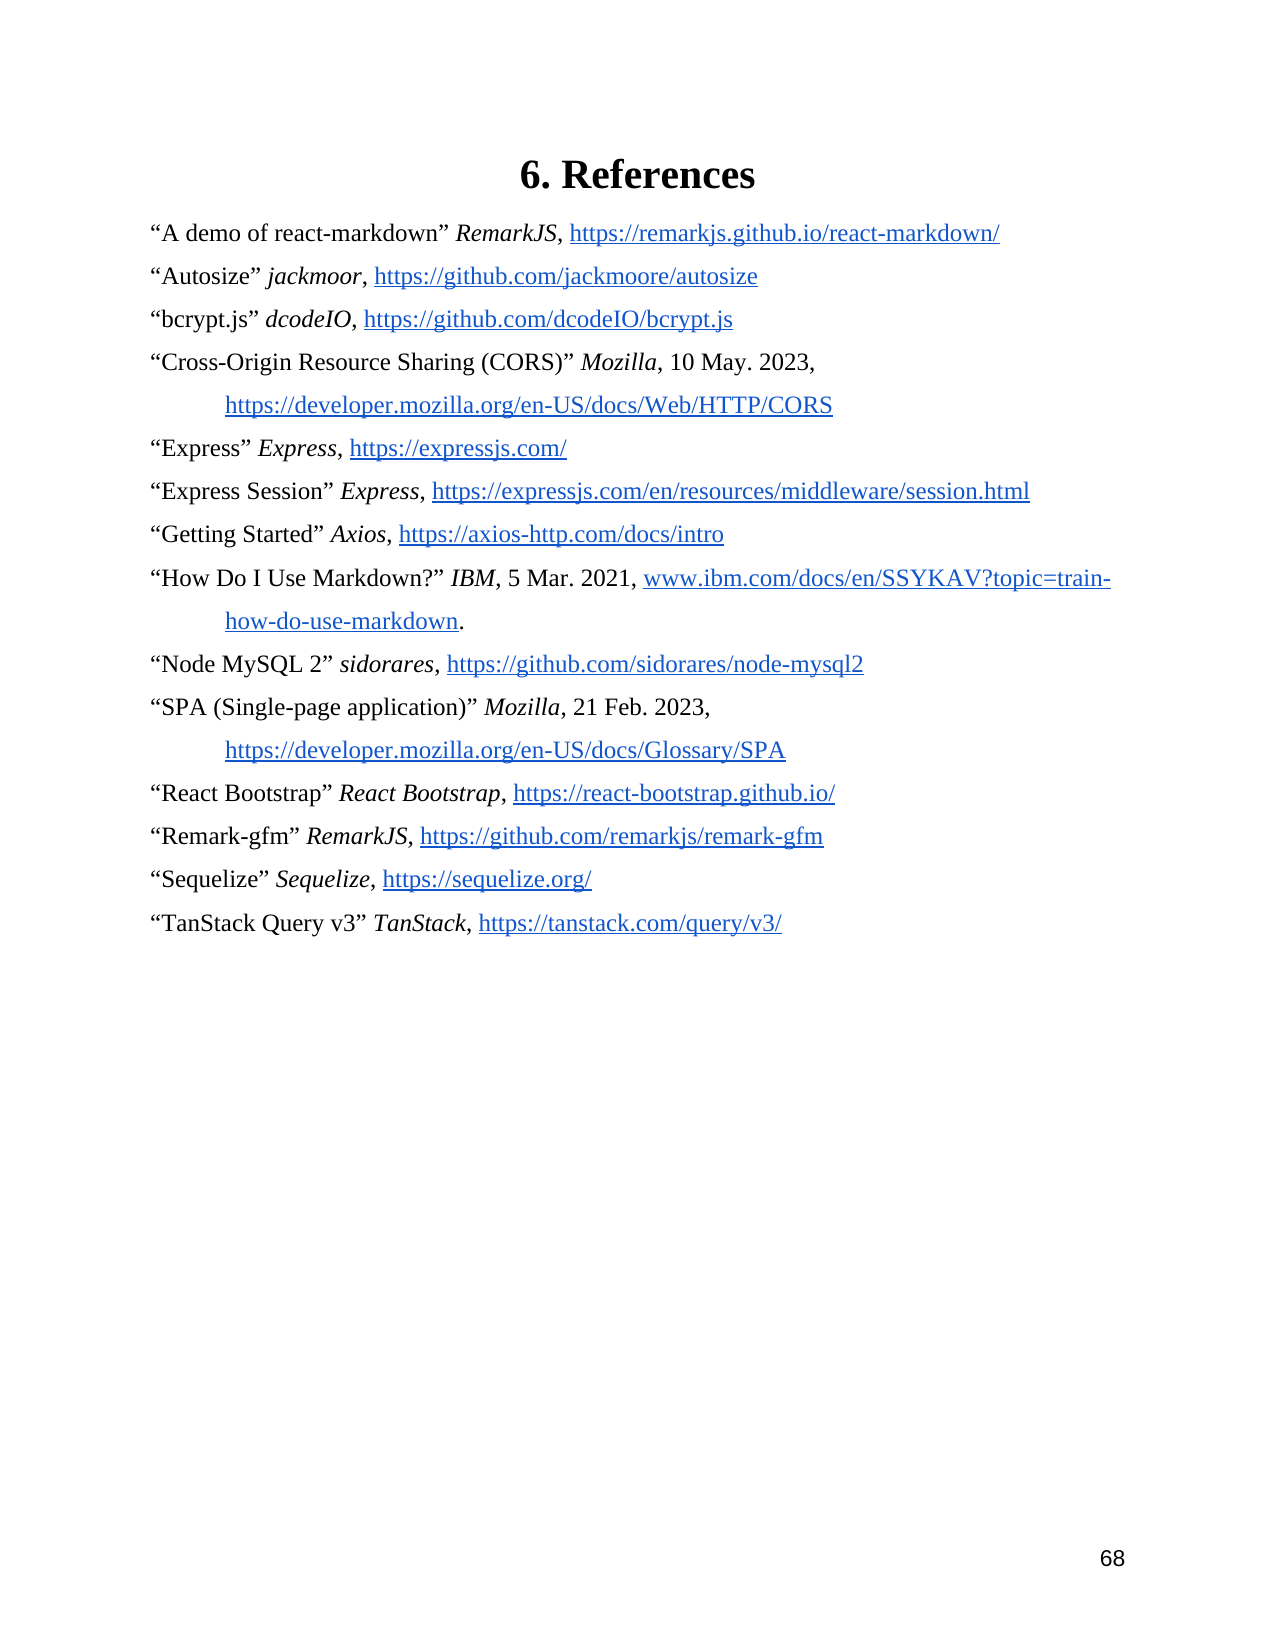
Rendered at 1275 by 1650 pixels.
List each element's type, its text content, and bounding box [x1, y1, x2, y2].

text “Node MySQL 2” sidorares, https://github.com/sidorares/node-mysql2 [150, 649, 1125, 678]
text “A demo of react-markdown” RemarkJS, https://remarkjs.github.io/react-markdown/ [150, 218, 1125, 246]
text “bcrypt.js” dcodeIO, https://github.com/dcodeIO/bcrypt.js [150, 304, 1125, 333]
text “Cross-Origin Resource Sharing (CORS)” Mozilla, 10 May. 2023, https://developer.mozilla.org/en-US/docs/Web/HTTP/CORS [150, 347, 1125, 419]
text “Express” Express, https://expressjs.com/ [150, 433, 1125, 462]
text “Sequelize” Sequelize, https://sequelize.org/ [150, 864, 1125, 893]
subtitle 6. References [150, 150, 1125, 198]
text “TanStack Query v3” TanStack, https://tanstack.com/query/v3/ [150, 908, 1125, 936]
text “Autosize” jackmoor, https://github.com/jackmoore/autosize [150, 261, 1125, 289]
text “Getting Started” Axios, https://axios-http.com/docs/intro [150, 519, 1125, 548]
text “SPA (Single-page application)” Mozilla, 21 Feb. 2023, https://developer.mozilla.org/en-US/docs/Glossary/SPA [150, 692, 1125, 764]
text “Remark-gfm” RemarkJS, https://github.com/remarkjs/remark-gfm [150, 821, 1125, 850]
text “How Do I Use Markdown?” IBM, 5 Mar. 2021, www.ibm.com/docs/en/SSYKAV?topic=train-how-do-use-markdown. [150, 563, 1125, 634]
text “React Bootstrap” React Bootstrap, https://react-bootstrap.github.io/ [150, 778, 1125, 807]
text “Express Session” Express, https://expressjs.com/en/resources/middleware/session.html [150, 476, 1125, 505]
